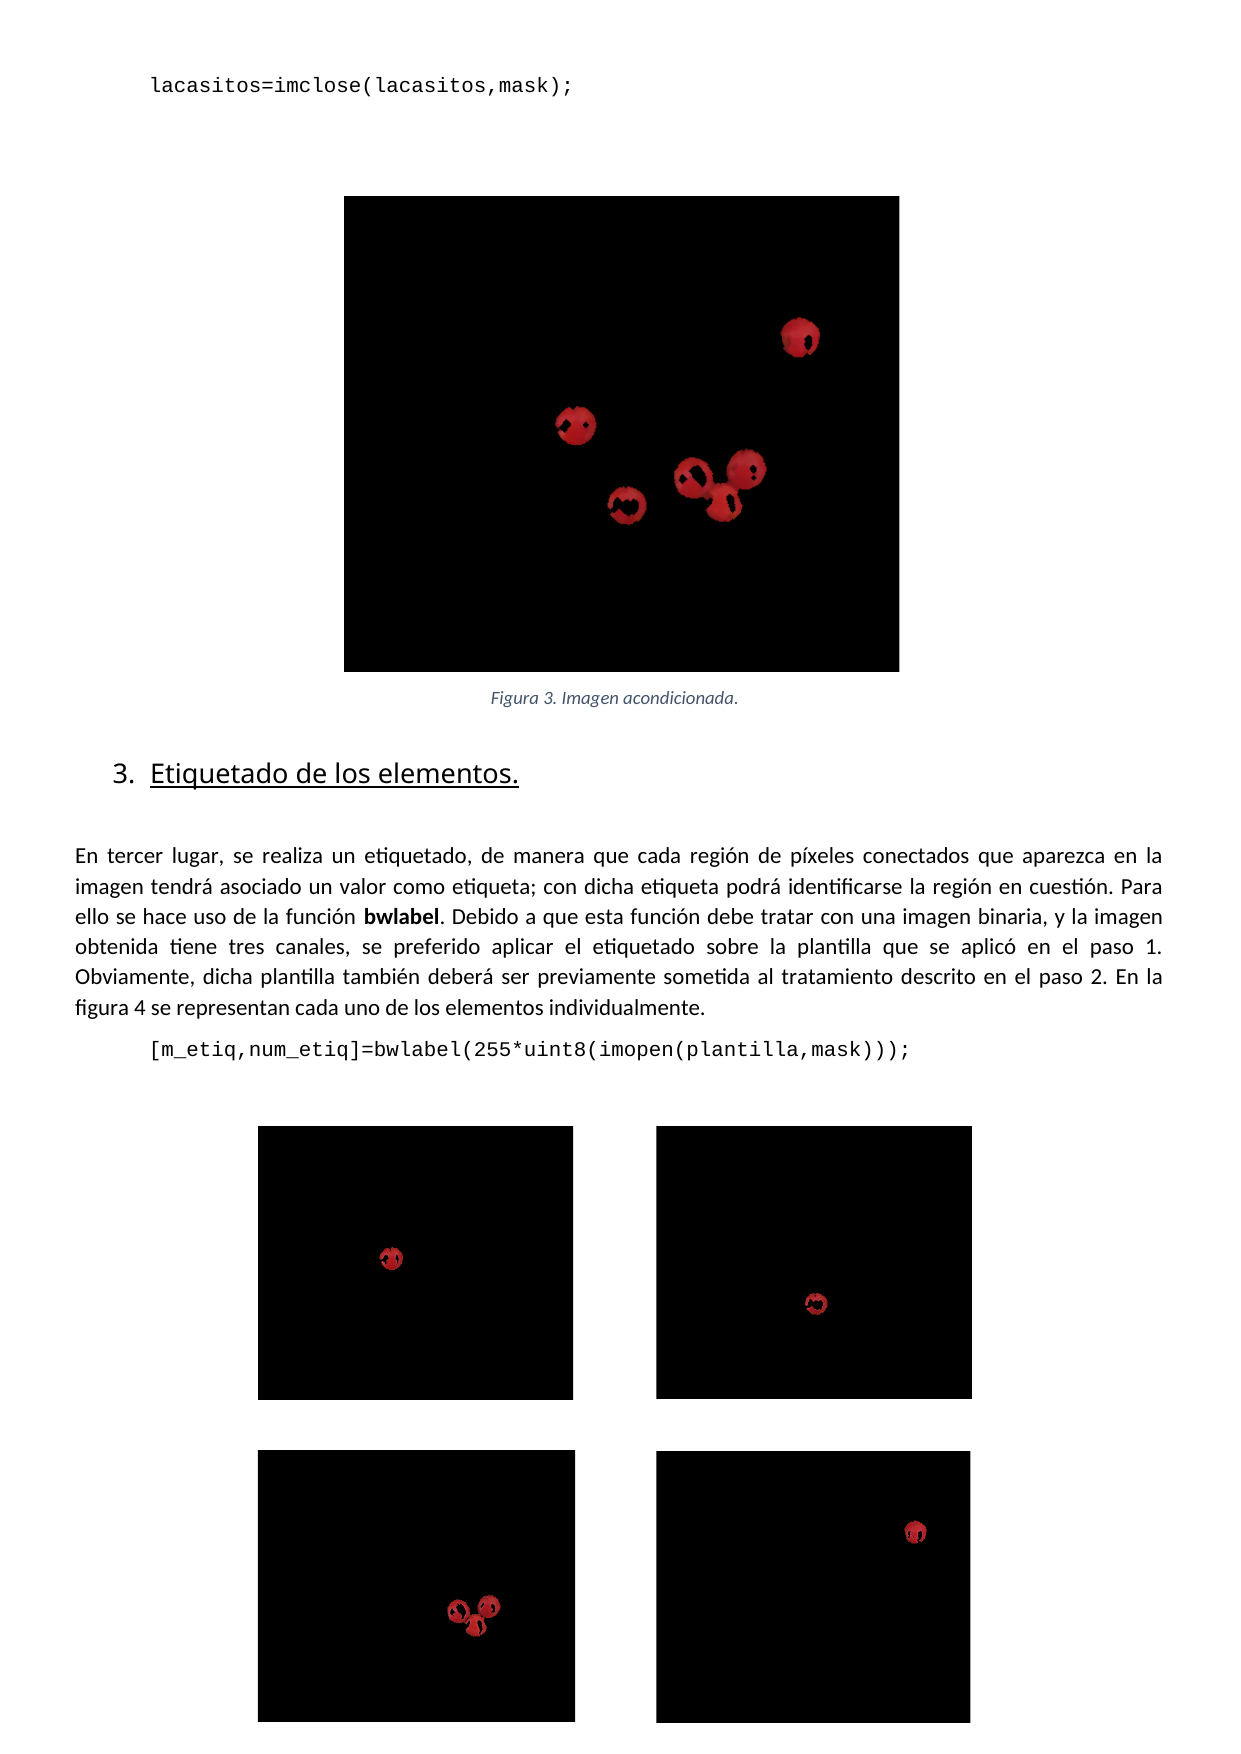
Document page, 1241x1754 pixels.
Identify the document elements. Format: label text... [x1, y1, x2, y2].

text [m_etiq,num_etiq]=bwlabel(255*uint8(imopen(plantilla,mask))); [75, 1039, 1165, 1063]
text En tercer lugar, se realiza un etiquetado, de manera que cada región de píxeles conectados que aparezca en la imagen tendrá asociado un valor como etiqueta; con dicha etiqueta podrá identificarse la región en cuestión. Para ello se hace uso de la función bwlabel. Debido a que esta función debe tratar con una imagen binaria, y la imagen obtenida tiene tres canales, se preferido aplicar el etiquetado sobre la plantilla que se aplicó en el paso 1. Obviamente, dicha plantilla también deberá ser previamente sometida al tratamiento descrito en el paso 2. En la figura 4 se representan cada uno de los elementos individualmente. [75, 842, 1165, 1021]
subtitle Etiquetado de los elementos. [112, 755, 1165, 792]
text lacasitos=imclose(lacasitos,mask); [75, 75, 1165, 99]
